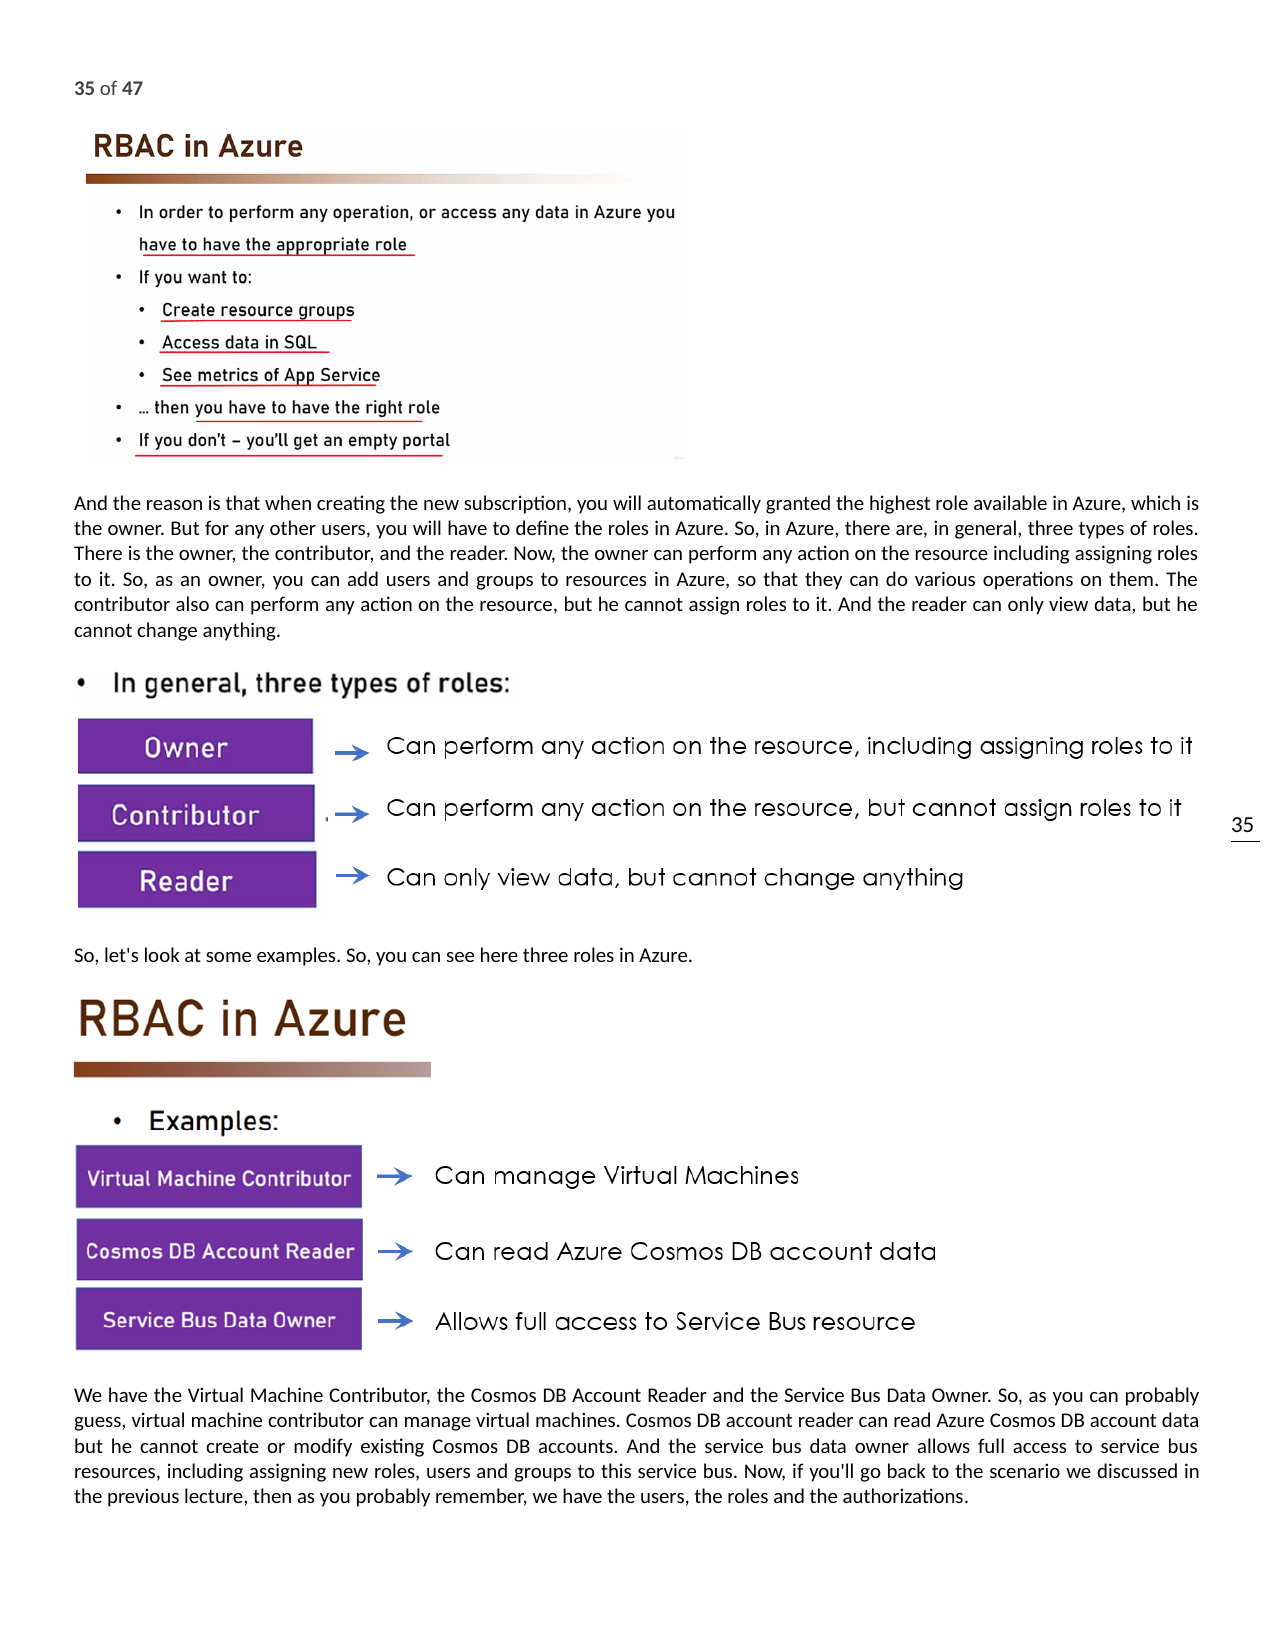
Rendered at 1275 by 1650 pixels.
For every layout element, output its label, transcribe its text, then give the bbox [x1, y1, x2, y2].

text We have the Virtual Machine Contributor, the Cosmos DB Account Reader and the Service Bus Data Owner. So, as you can probably guess, virtual machine contributor can manage virtual machines. Cosmos DB account reader can read Azure Cosmos DB account data but he cannot create or modify existing Cosmos DB accounts. And the service bus data owner allows full access to service bus resources, including assigning new roles, users and groups to this service bus. Now, if you'll go back to the scenario we discussed in the previous lecture, then as you probably remember, we have the users, the roles and the authorizations. [74, 1382, 1201, 1509]
text And the reason is that when creating the new subscription, you will automatically granted the highest role available in Azure, which is the owner. But for any other users, you will have to define the roles in Azure. So, in Azure, there are, in general, three types of roles. There is the owner, the contributor, and the reader. Now, the owner can perform any action on the resource including assigning roles to it. So, as an owner, you can add users and groups to resources in Azure, so that they can do various operations on them. The contributor also can perform any action on the resource, but he cannot assign roles to it. And the reader can only view data, but he cannot change anything. [74, 490, 1201, 642]
picture [73, 993, 964, 1357]
picture [73, 667, 1202, 917]
text So, let's look at some examples. So, you can see here three roles in Azure. [74, 942, 1201, 968]
picture [73, 128, 687, 465]
